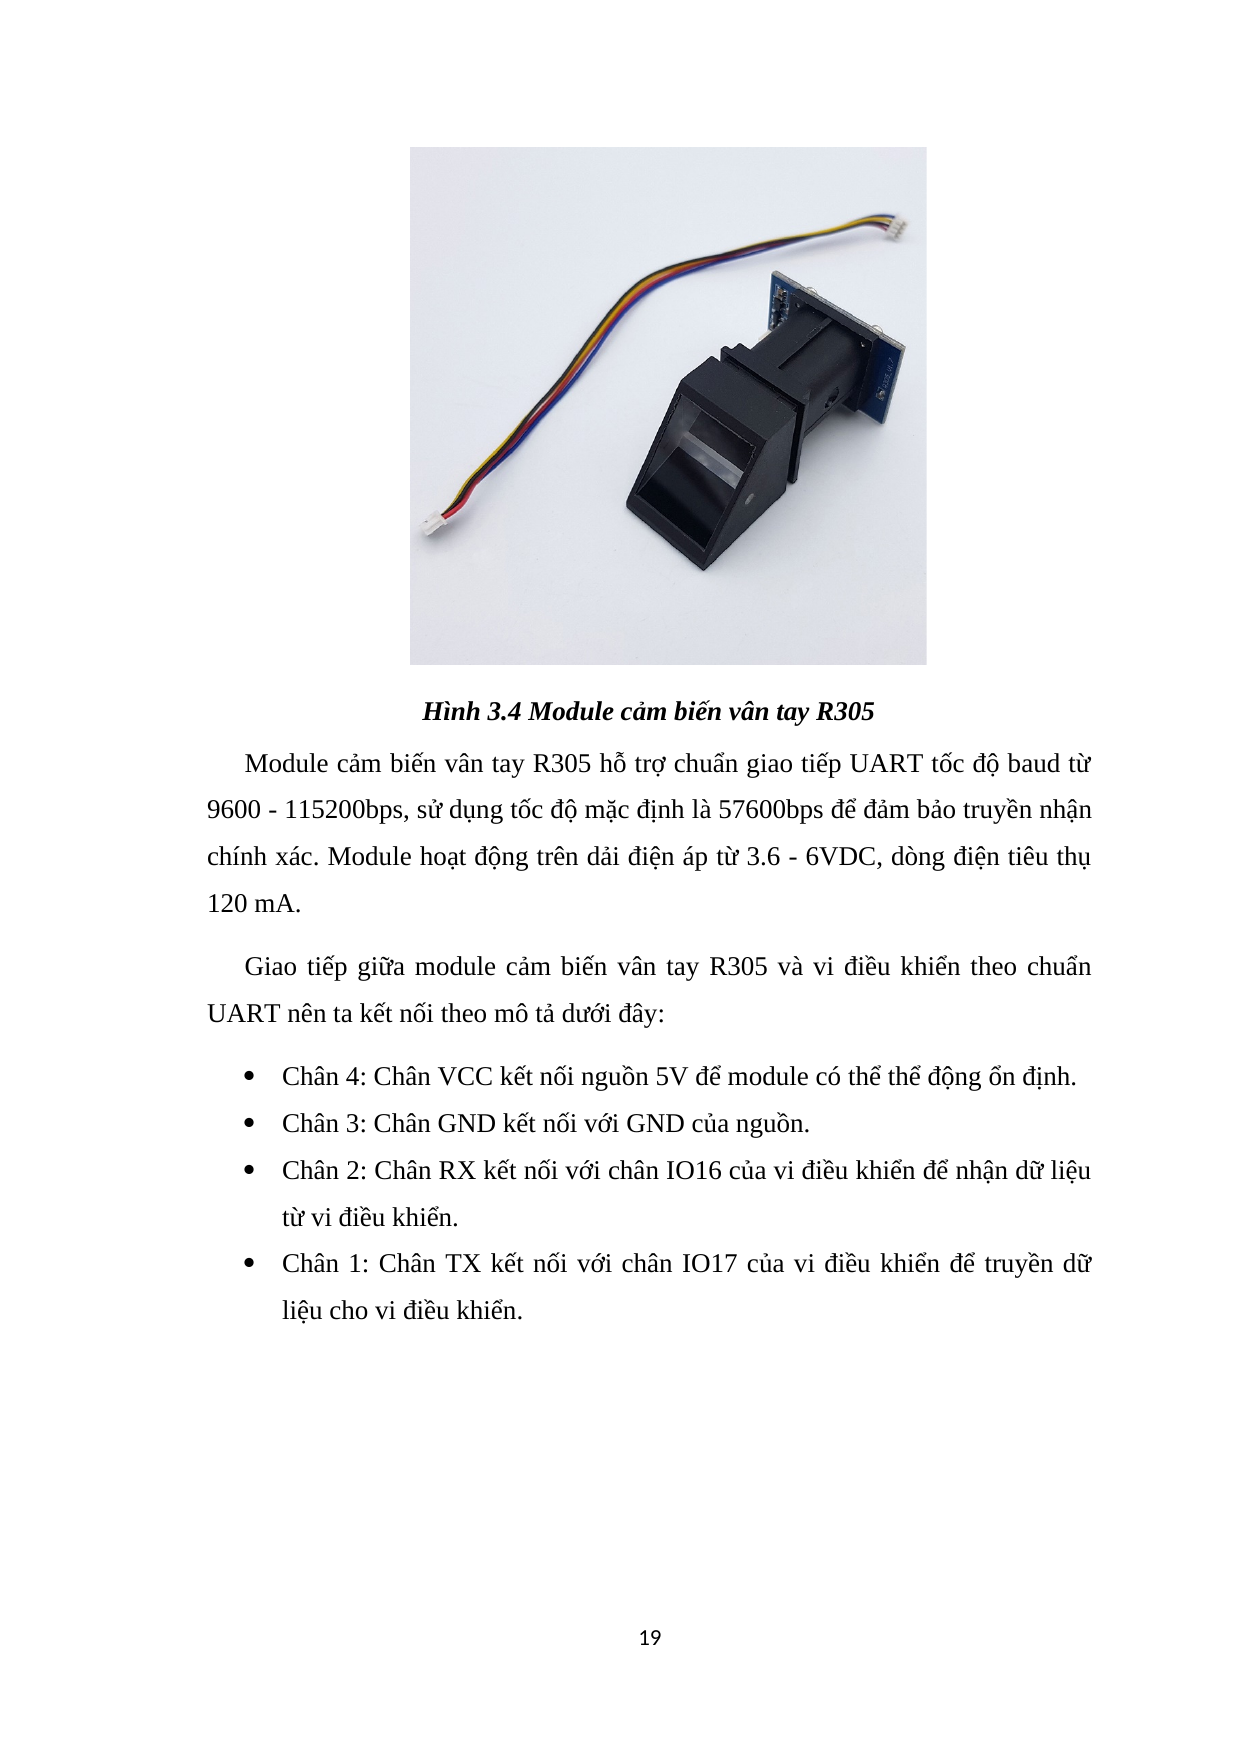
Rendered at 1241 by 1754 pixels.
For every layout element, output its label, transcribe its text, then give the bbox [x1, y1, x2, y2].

list Chân 3: Chân GND kết nối với GND của nguồn. [244, 1107, 1092, 1138]
text Module cảm biến vân tay R305 hỗ trợ chuẩn giao tiếp UART tốc độ baud từ 9600 - 115200bps, sử dụng tốc độ mặc định là 57600bps để đảm bảo truyền nhận chính xác. Module hoạt động trên dải điện áp từ 3.6 - 6VDC, dòng điện tiêu thụ 120 mA. [207, 747, 1092, 918]
list Chân 1: Chân TX kết nối với chân IO17 của vi điều khiển để truyền dữ liệu cho vi điều khiển. [244, 1247, 1092, 1325]
list Chân 2: Chân RX kết nối với chân IO16 của vi điều khiển để nhận dữ liệu từ vi điều khiển. [244, 1154, 1092, 1232]
list Chân 4: Chân VCC kết nối nguồn 5V để module có thể thể động ổn định. [244, 1060, 1092, 1091]
picture [410, 147, 927, 665]
text Hình 3.4 Module cảm biến vân tay R305 [207, 695, 1092, 726]
text Giao tiếp giữa module cảm biến vân tay R305 và vi điều khiển theo chuẩn UART nên ta kết nối theo mô tả dưới đây: [207, 950, 1092, 1028]
